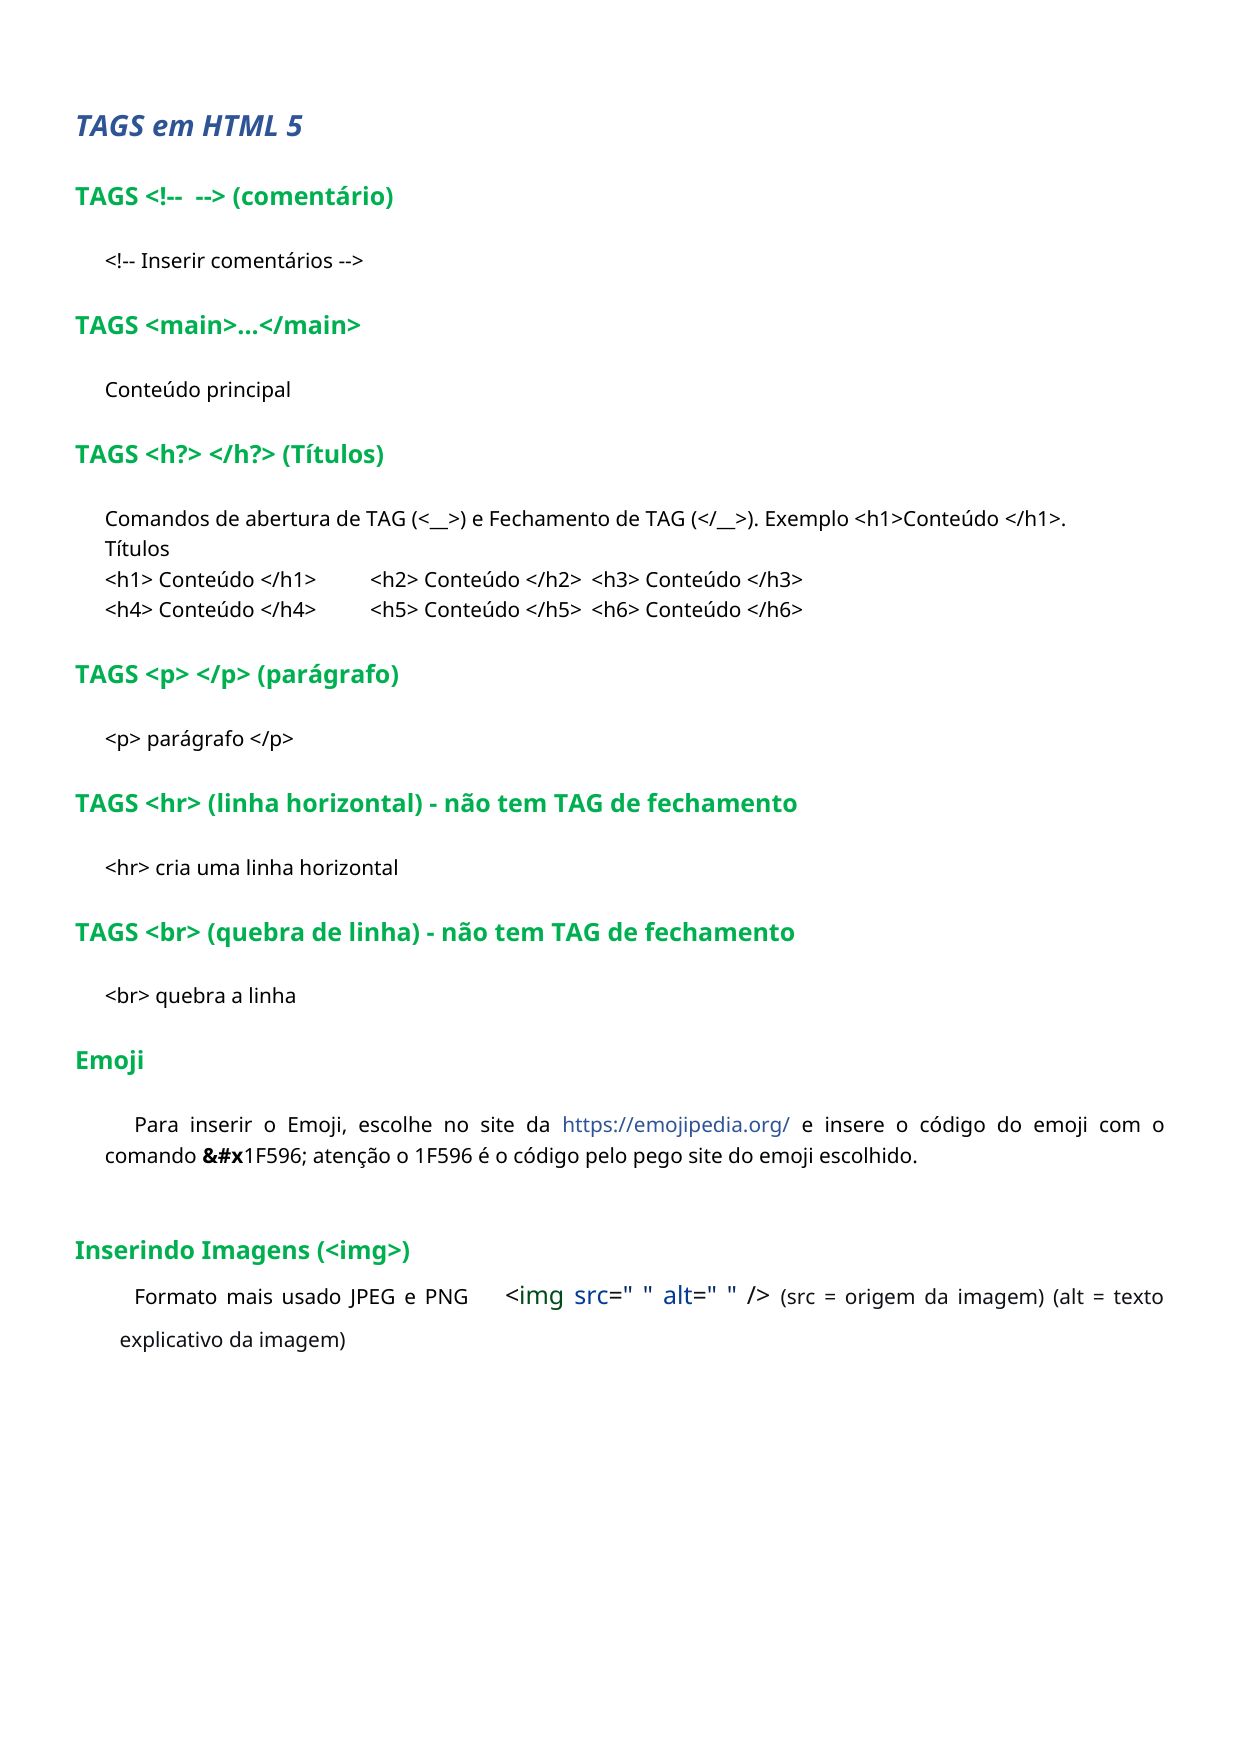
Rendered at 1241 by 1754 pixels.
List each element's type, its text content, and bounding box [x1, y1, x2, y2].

text <hr> cria uma linha horizontal [75, 853, 1165, 881]
text <h1> Conteúdo </h1> <h2> Conteúdo </h2> <h3> Conteúdo </h3> [104, 565, 1165, 593]
text Formato mais usado JPEG e PNG <img src=" " alt=" " /> (src = origem da imagem) (alt = texto explicativo da imagem) [119, 1269, 1165, 1354]
subtitle TAGS <p> </p> (parágrafo) [75, 657, 1165, 691]
subtitle TAGS em HTML 5 [75, 106, 1165, 145]
subtitle Emoji [75, 1043, 1165, 1077]
text <br> quebra a linha [75, 982, 1165, 1010]
text Para inserir o Emoji, escolhe no site da https://emojipedia.org/ e insere o código do emoji com o comando &#x1F596; atenção o 1F596 é o código pelo pego site do emoji escolhido. [104, 1110, 1165, 1169]
text <!-- Inserir comentários --> [75, 246, 1165, 275]
subtitle TAGS <br> (quebra de linha) - não tem TAG de fechamento [75, 914, 1165, 948]
subtitle TAGS <h?> </h?> (Títulos) [75, 436, 1165, 470]
subtitle TAGS <hr> (linha horizontal) - não tem TAG de fechamento [75, 786, 1165, 819]
text Comandos de abertura de TAG (<__>) e Fechamento de TAG (</__>). Exemplo <h1>Conteúdo </h1>. [104, 504, 1165, 532]
text Títulos [104, 534, 1165, 563]
subtitle TAGS <!-- --> (comentário) [75, 179, 1165, 213]
text Conteúdo principal [75, 375, 1165, 403]
subtitle Inserindo Imagens (<img>) [75, 1233, 1165, 1267]
text <p> parágrafo </p> [75, 724, 1165, 753]
subtitle TAGS <main>...</main> [75, 308, 1165, 342]
text <h4> Conteúdo </h4> <h5> Conteúdo </h5> <h6> Conteúdo </h6> [104, 596, 1165, 624]
